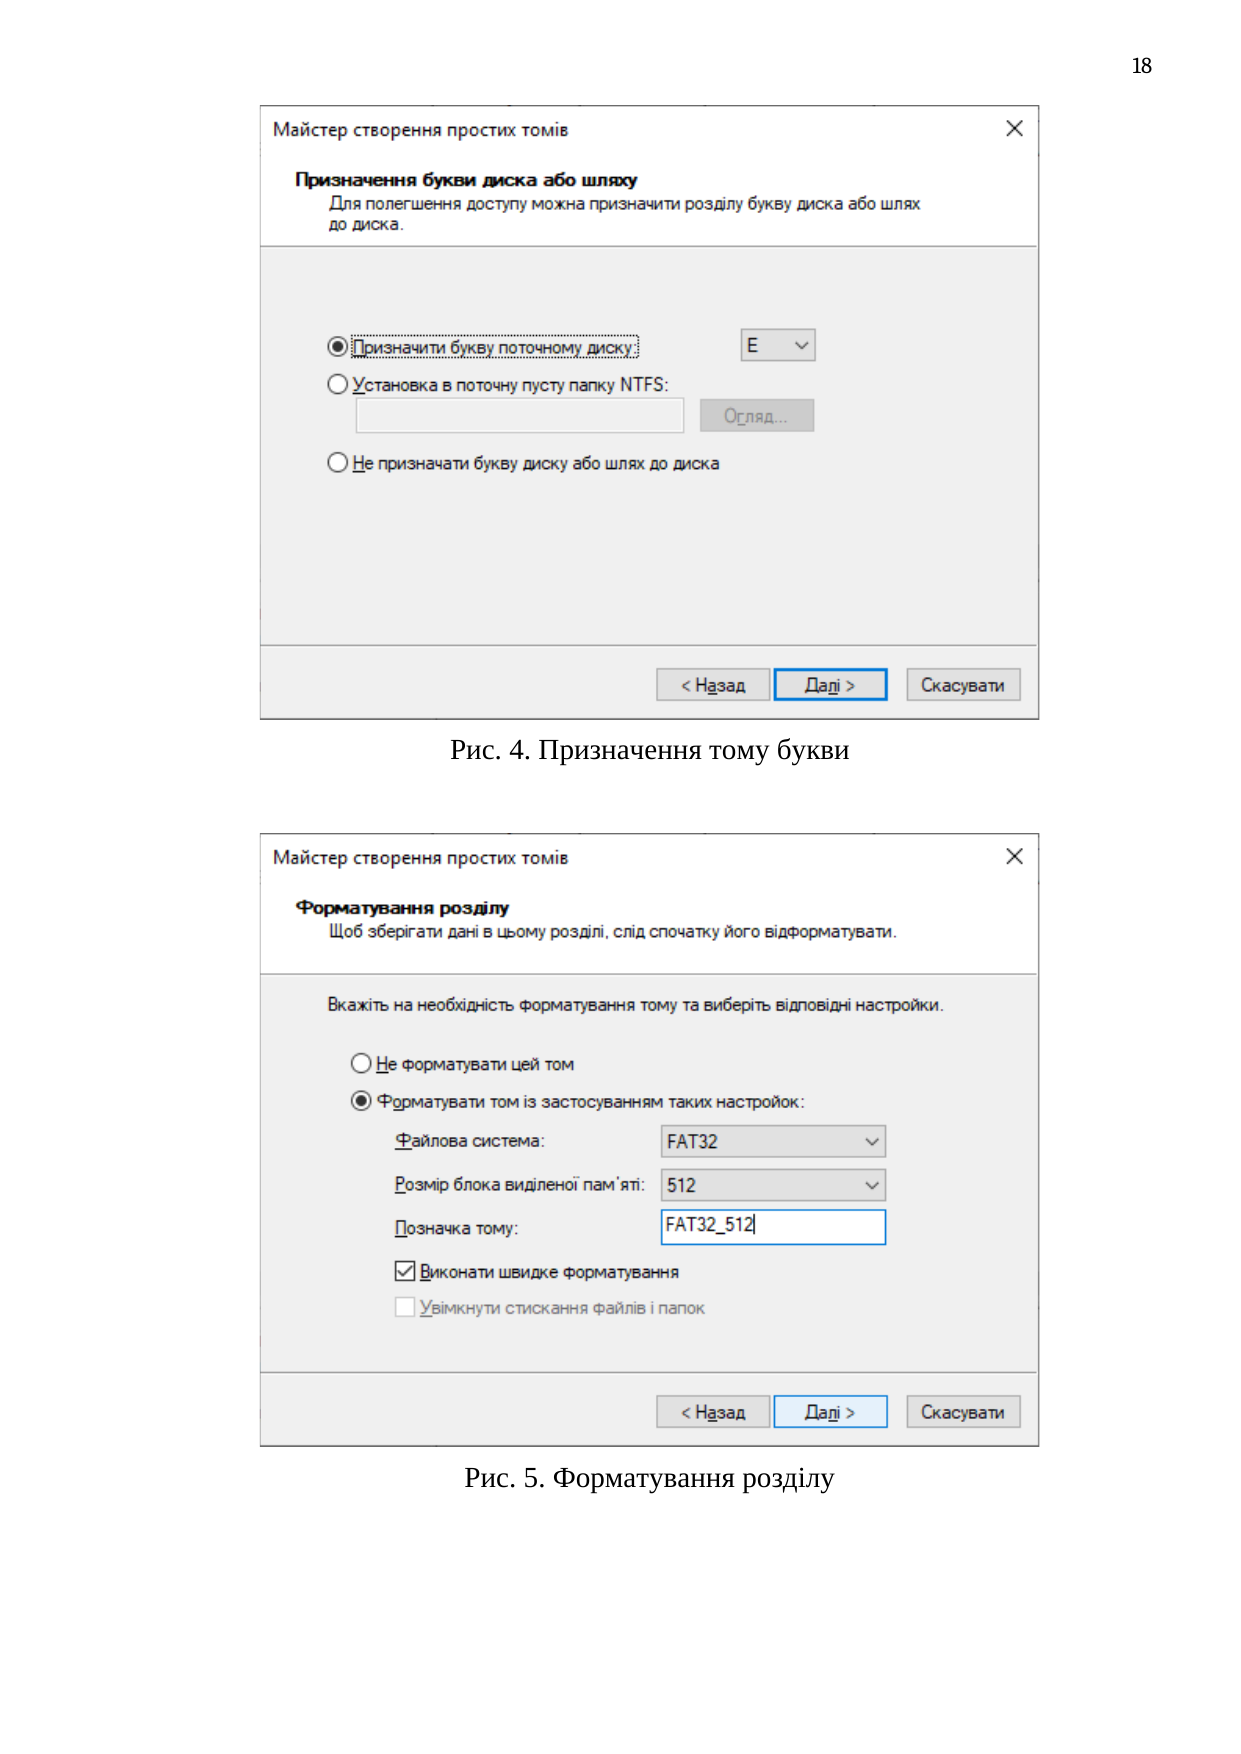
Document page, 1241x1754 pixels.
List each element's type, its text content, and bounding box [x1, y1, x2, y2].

text Рис. 5. Форматування розділу [148, 1460, 1152, 1494]
picture [259, 833, 1040, 1447]
text Рис. 4. Призначення тому букви [148, 732, 1152, 766]
picture [259, 105, 1040, 720]
